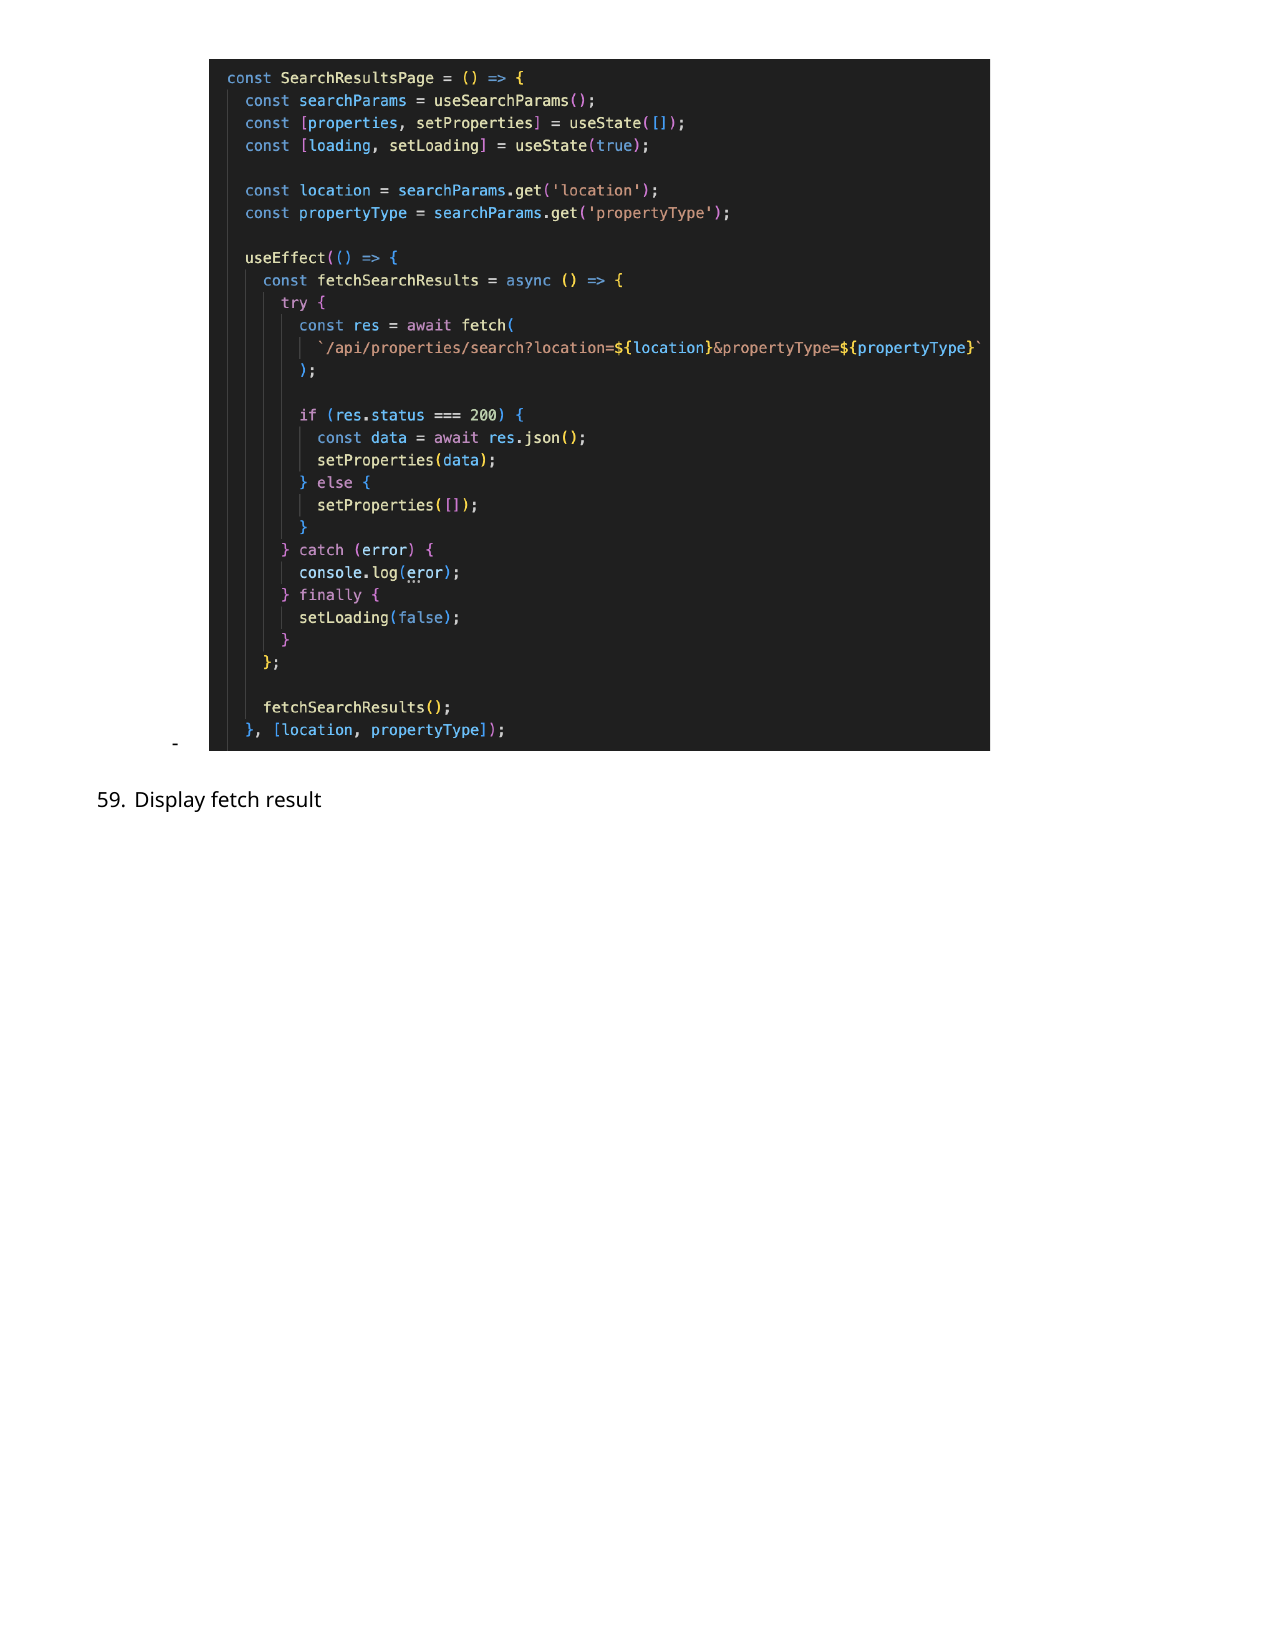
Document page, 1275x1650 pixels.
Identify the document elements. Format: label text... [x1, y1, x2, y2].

picture [209, 59, 991, 751]
list Display fetch result [97, 785, 1216, 814]
